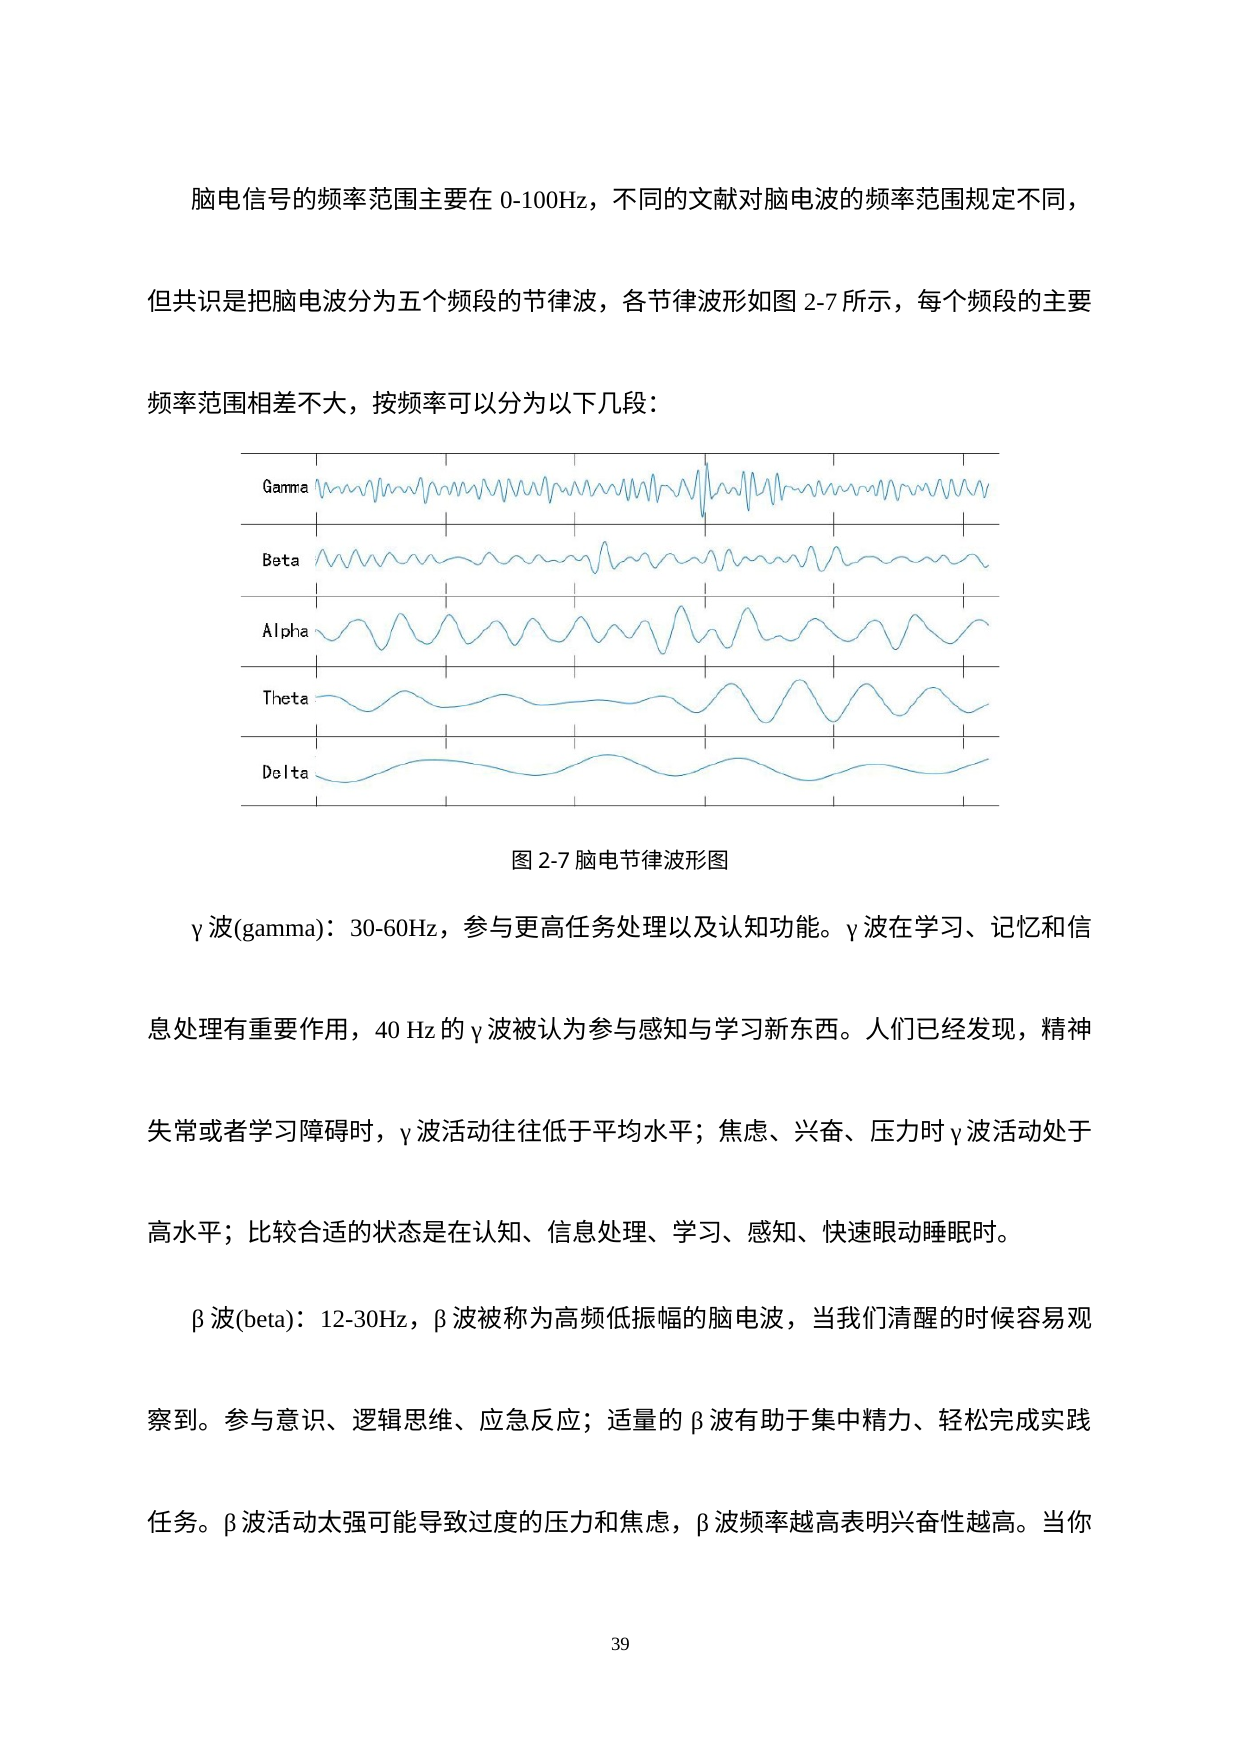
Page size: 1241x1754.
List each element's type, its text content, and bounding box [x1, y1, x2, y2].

picture [240, 453, 1000, 807]
text 脑电信号的频率范围主要在0-100Hz，不同的文献对脑电波的频率范围规定不同，但共识是把脑电波分为五个频段的节律波，各节律波形如图2-7所示，每个频段的主要频率范围相差不大，按频率可以分为以下几段： [148, 164, 1092, 436]
text γ波(gamma)：30-60Hz，参与更高任务处理以及认知功能。γ波在学习、记忆和信息处理有重要作用，40 Hz的γ波被认为参与感知与学习新东西。人们已经发现，精神失常或者学习障碍时，γ波活动往往低于平均水平；焦虑、兴奋、压力时γ波活动处于高水平；比较合适的状态是在认知、信息处理、学习、感知、快速眼动睡眠时。 [148, 891, 1092, 1265]
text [148, 1283, 1092, 1555]
text 图2-7 脑电节律波形图 [148, 842, 1092, 876]
